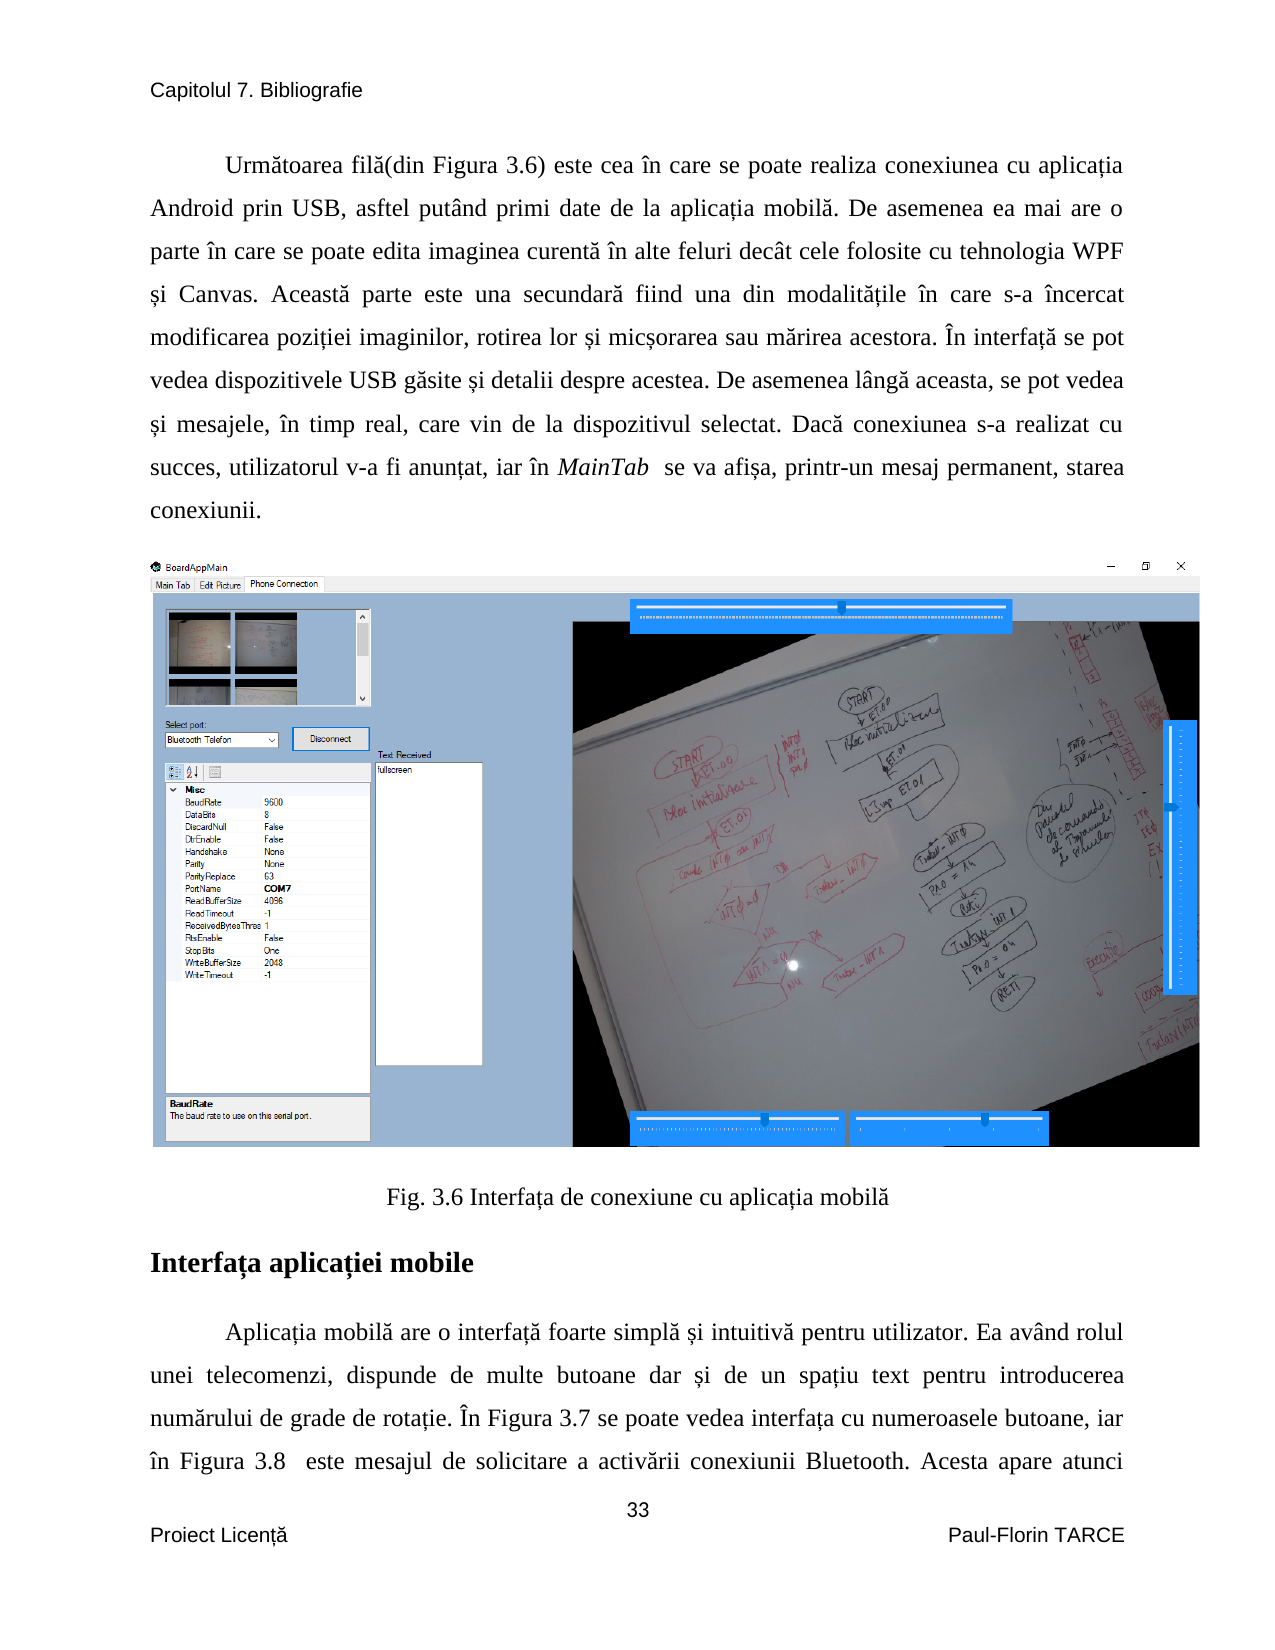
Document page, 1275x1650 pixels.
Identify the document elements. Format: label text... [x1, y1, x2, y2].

text Fig. 3.6 Interfața de conexiune cu aplicația mobilă [150, 1182, 1125, 1210]
picture [150, 558, 1200, 1147]
text Interfața aplicației mobile [150, 1246, 1125, 1279]
text Următoarea filă(din Figura 3.6) este cea în care se poate realiza conexiunea cu aplicația Android prin USB, asftel putând primi date de la aplicația mobilă. De asemenea ea mai are o parte în care se poate edita imaginea curentă în alte feluri decât cele folosite cu tehnologia WPF și Canvas. Această parte este una secundară fiind una din modalitățile în care s-a încercat modificarea poziției imaginilor, rotirea lor și micșorarea sau mărirea acestora. În interfață se pot vedea dispozitivele USB găsite și detalii despre acestea. De asemenea lângă aceasta, se pot vedea și mesajele, în timp real, care vin de la dispozitivul selectat. Dacă conexiunea s-a realizat cu succes, utilizatorul v-a fi anunțat, iar în MainTab se va afișa, printr-un mesaj permanent, starea conexiunii. [150, 150, 1125, 524]
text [150, 1317, 1125, 1475]
